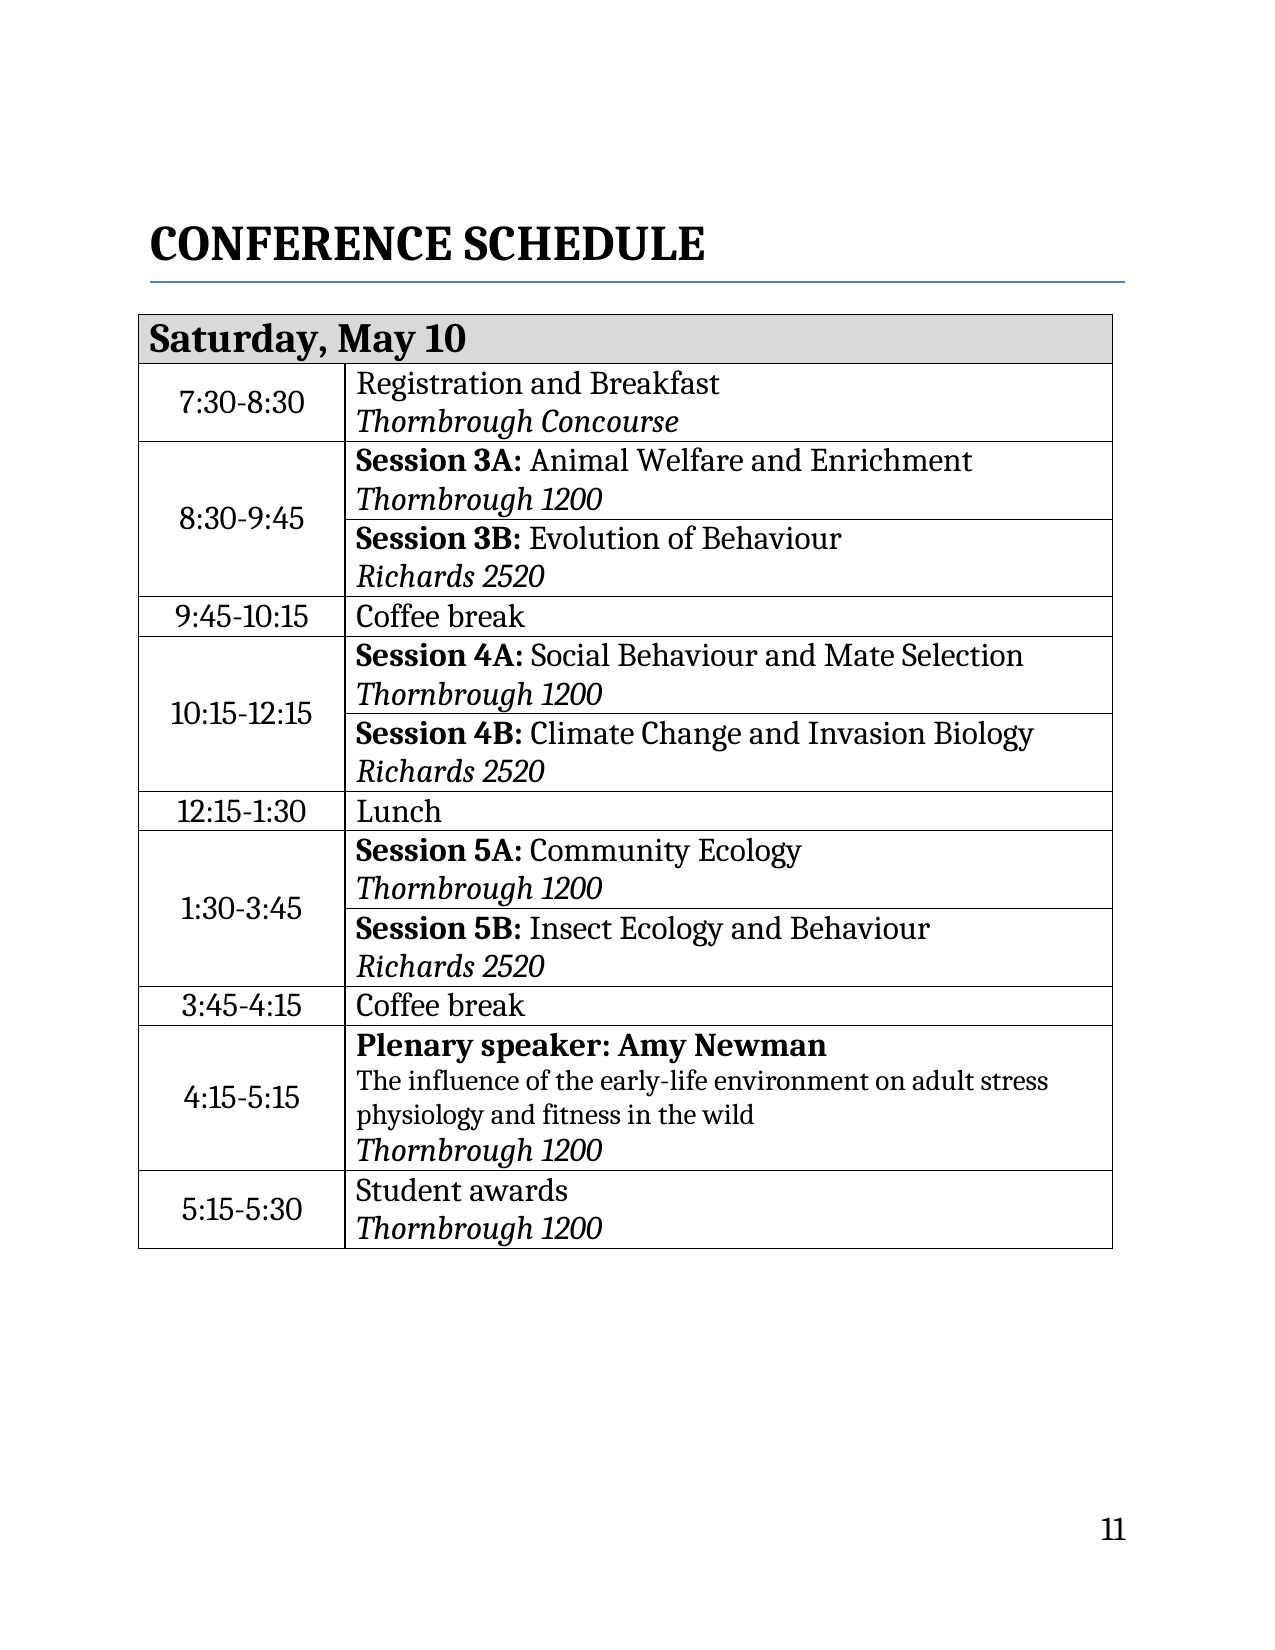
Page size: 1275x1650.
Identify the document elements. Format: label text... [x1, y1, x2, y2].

table_cell Session 3B: Evolution of Behaviour Richards 2520 [346, 520, 1112, 596]
table_cell Registration and Breakfast Thornbrough Concourse [346, 364, 1112, 441]
table_cell Session 4A: Social Behaviour and Mate Selection Thornbrough 1200 [346, 637, 1112, 713]
table_cell 5:15-5:30 [139, 1171, 344, 1248]
table_cell Session 5A: Community Ecology Thornbrough 1200 [346, 831, 1112, 908]
table_cell Plenary speaker: Amy Newman The influence of the early-life environment on adult stress physiology and fitness in the wild Thornbrough 1200 [346, 1026, 1112, 1170]
table_cell Session 4B: Climate Change and Invasion Biology Richards 2520 [346, 714, 1112, 791]
table_cell 12:15-1:30 [139, 792, 344, 830]
table_cell 4:15-5:15 [139, 1026, 344, 1170]
table_cell Session 3A: Animal Welfare and Enrichment Thornbrough 1200 [346, 442, 1112, 518]
table_cell 1:30-3:45 [139, 831, 344, 986]
table_header Saturday, May 10 [139, 315, 1112, 363]
table_cell Student awards Thornbrough 1200 [346, 1171, 1112, 1248]
table_cell Session 5B: Insect Ecology and Behaviour Richards 2520 [346, 909, 1112, 986]
table_cell Coffee break [346, 597, 1112, 636]
table_cell 7:30-8:30 [139, 364, 344, 441]
title CONFERENCE SCHEDULE [150, 215, 1125, 281]
table_cell Coffee break [346, 987, 1112, 1025]
table_cell 3:45-4:15 [139, 987, 344, 1025]
table_cell 8:30-9:45 [139, 442, 344, 596]
table_cell 9:45-10:15 [139, 597, 344, 636]
table_cell 10:15-12:15 [139, 637, 344, 791]
table_cell Lunch [346, 792, 1112, 830]
